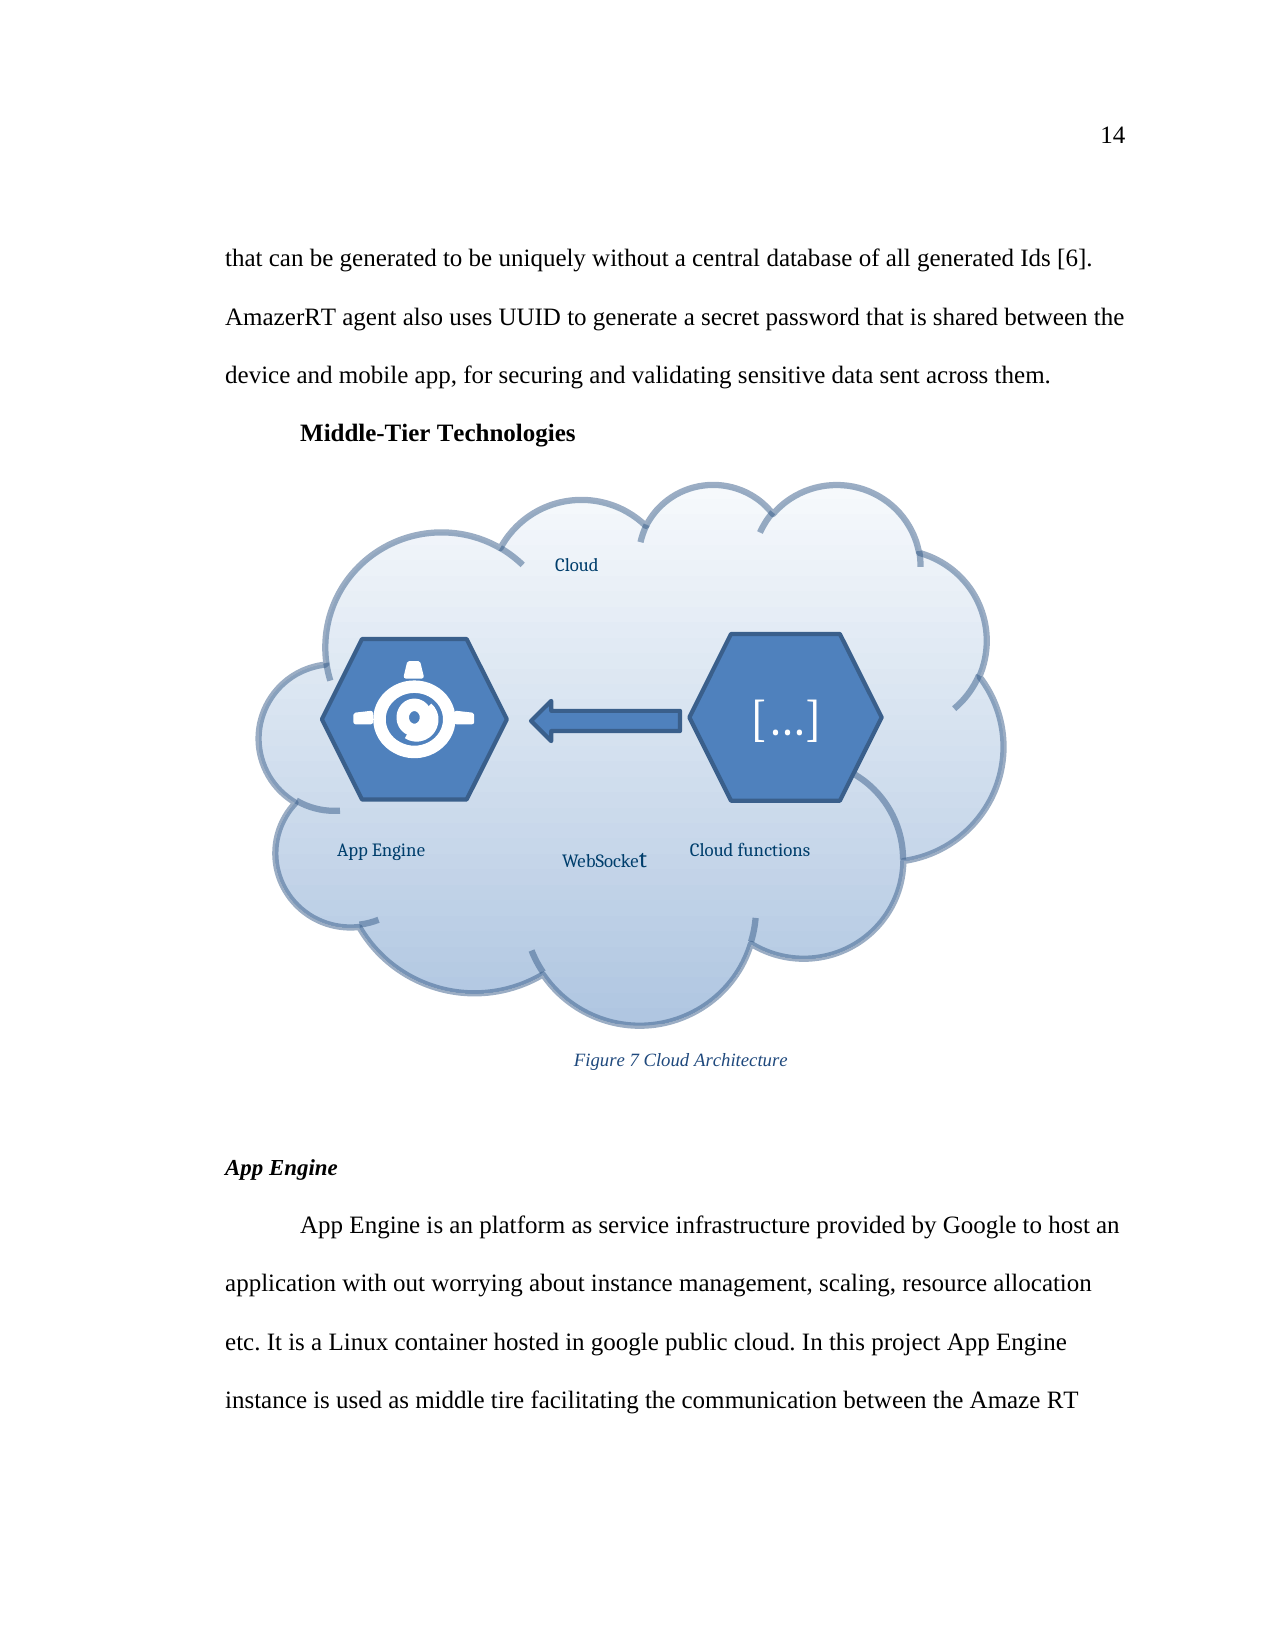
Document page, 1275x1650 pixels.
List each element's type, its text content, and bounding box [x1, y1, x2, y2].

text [225, 1187, 1125, 1420]
subtitle App Engine [225, 1128, 1125, 1187]
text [225, 220, 1125, 395]
subtitle Middle-Tier Technologies [225, 395, 1125, 453]
